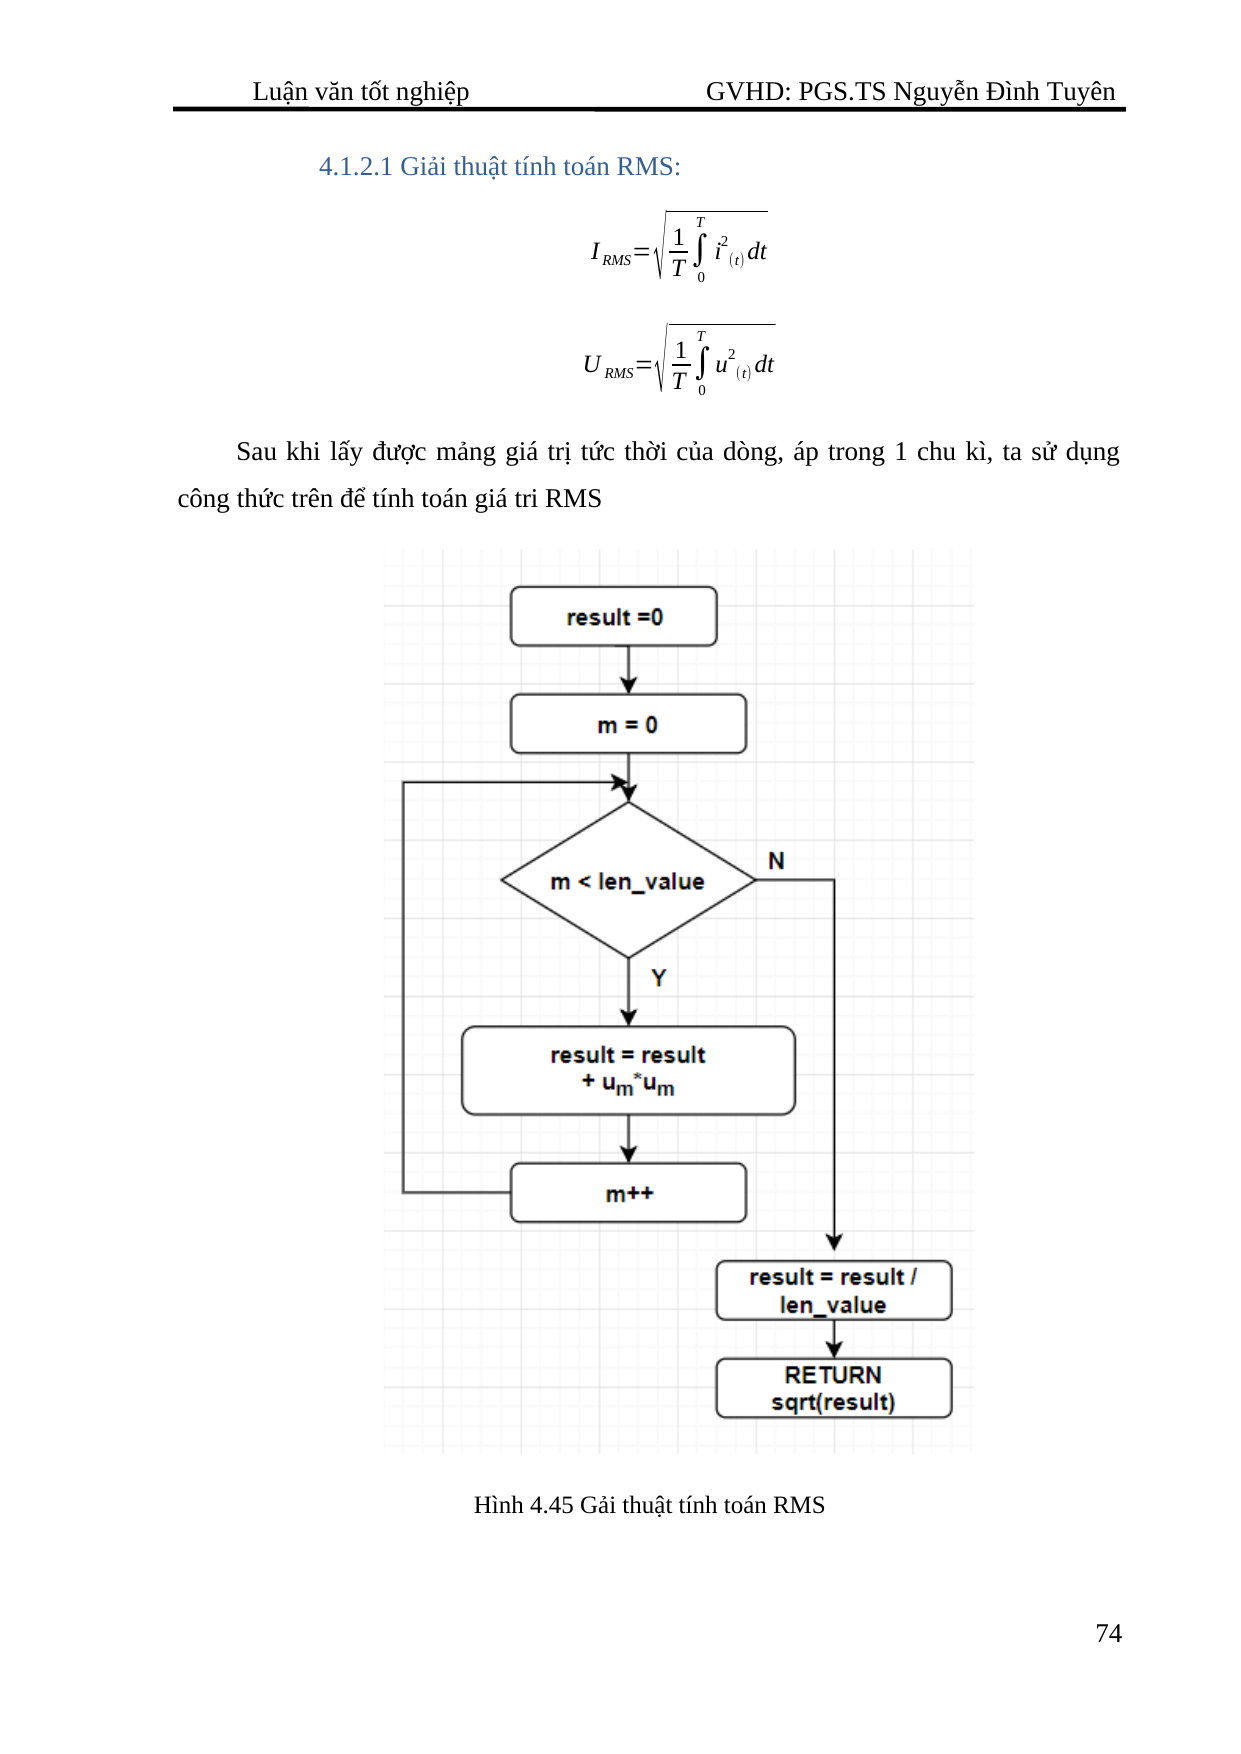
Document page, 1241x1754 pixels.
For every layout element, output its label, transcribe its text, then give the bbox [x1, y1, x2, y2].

text Sau khi lấy được mảng giá trị tức thời của dòng, áp trong 1 chu kì, ta sử dụng công thức trên để tính toán giá tri RMS [177, 435, 1122, 513]
subtitle 4.1.2.1 Giải thuật tính toán RMS: [177, 150, 1122, 181]
picture [383, 549, 975, 1454]
